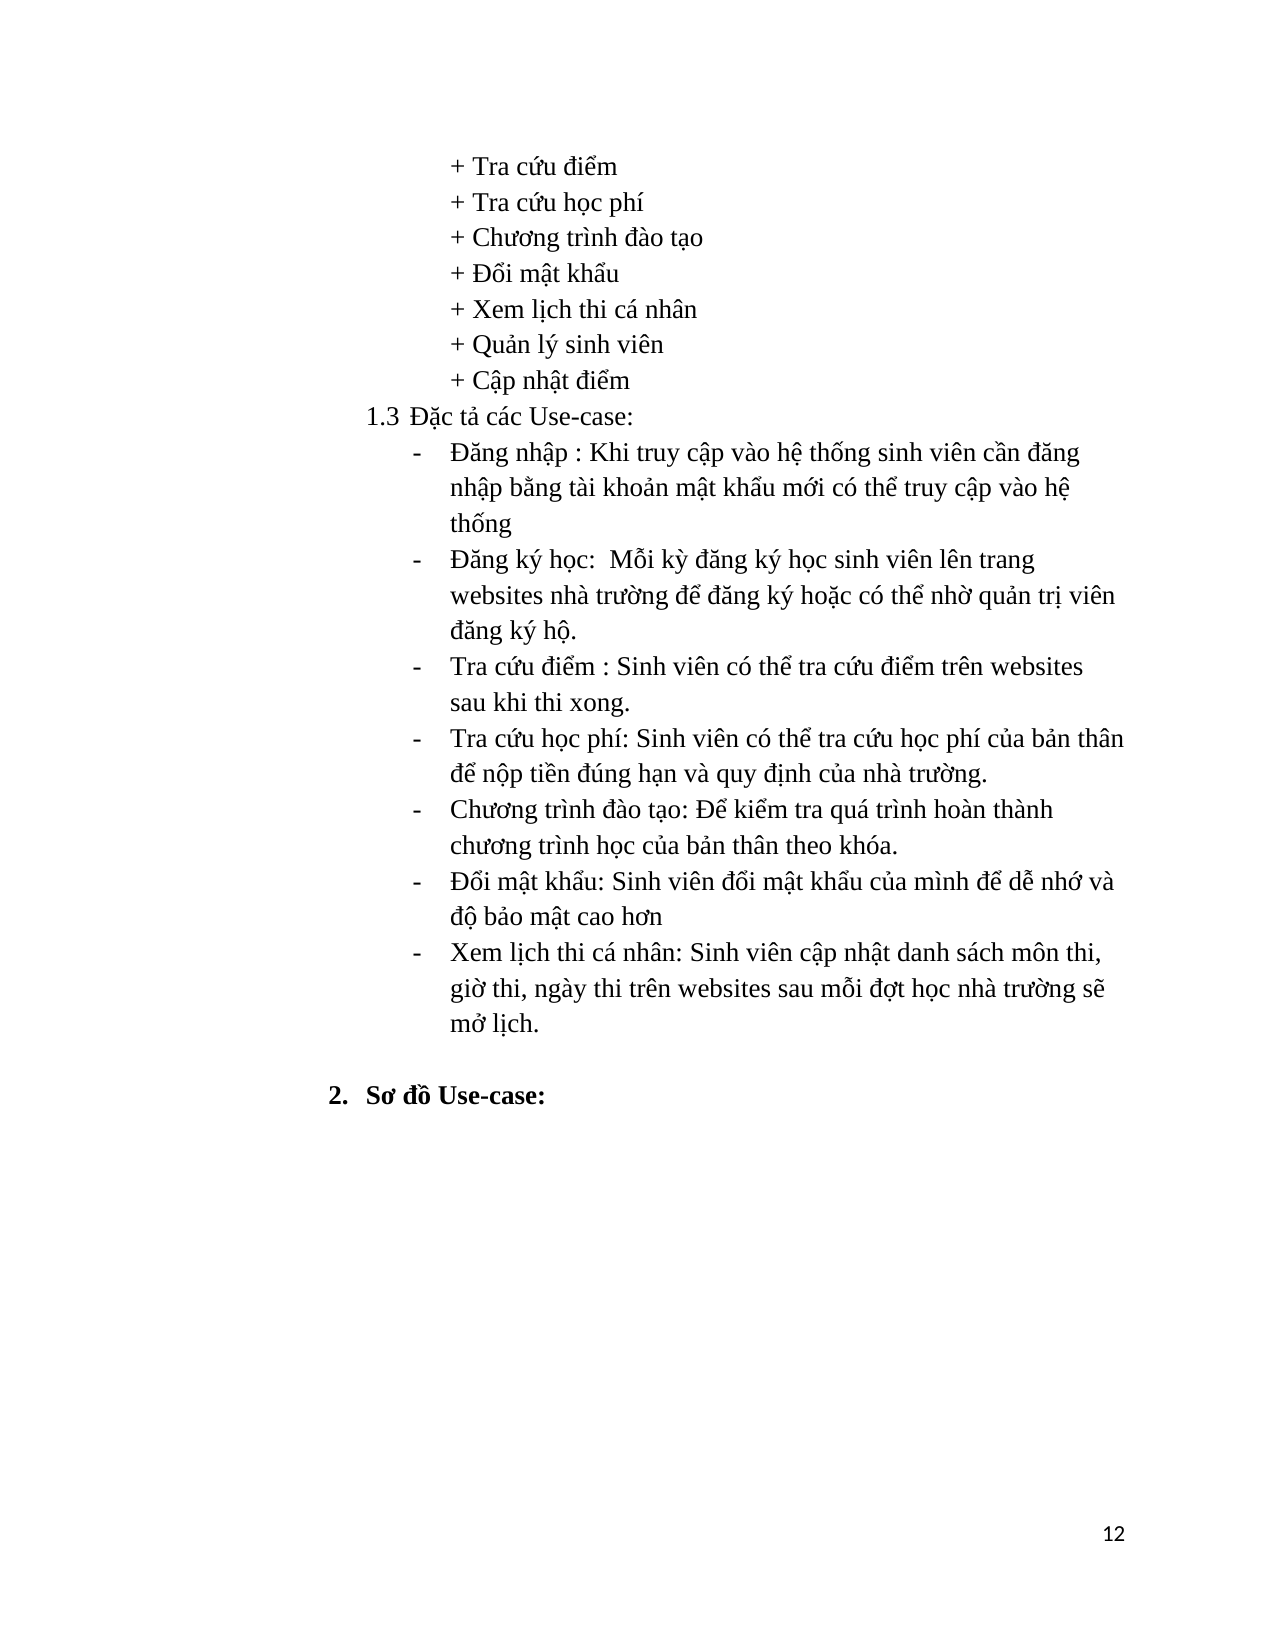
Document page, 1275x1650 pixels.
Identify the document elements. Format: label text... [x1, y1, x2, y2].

list Đặc tả các Use-case: [366, 400, 1125, 431]
list Xem lịch thi cá nhân: Sinh viên cập nhật danh sách môn thi, giờ thi, ngày thi trên websites sau mỗi đợt học nhà trường sẽ mở lịch. [412, 936, 1125, 1039]
list Tra cứu học phí: Sinh viên có thể tra cứu học phí của bản thân để nộp tiền đúng hạn và quy định của nhà trường. [412, 722, 1125, 788]
list + Tra cứu học phí [450, 186, 1125, 217]
list + Đổi mật khẩu [450, 257, 1125, 288]
list + Xem lịch thi cá nhân [450, 293, 1125, 324]
list + Tra cứu điểm [450, 150, 1125, 181]
list + Chương trình đào tạo [450, 221, 1125, 253]
list Đổi mật khẩu: Sinh viên đổi mật khẩu của mình để dễ nhớ và độ bảo mật cao hơn [412, 864, 1125, 931]
list Tra cứu điểm : Sinh viên có thể tra cứu điểm trên websites sau khi thi xong. [412, 650, 1125, 717]
list + Quản lý sinh viên [450, 329, 1125, 360]
list Đăng ký học: Mỗi kỳ đăng ký học sinh viên lên trang websites nhà trường để đăng ký hoặc có thể nhờ quản trị viên đăng ký hộ. [412, 543, 1125, 646]
list Sơ đồ Use-case: [328, 1079, 1125, 1110]
list Chương trình đào tạo: Để kiểm tra quá trình hoàn thành chương trình học của bản thân theo khóa. [412, 793, 1125, 860]
list + Cập nhật điểm [450, 364, 1125, 396]
list Đăng nhập : Khi truy cập vào hệ thống sinh viên cần đăng nhập bằng tài khoản mật khẩu mới có thể truy cập vào hệ thống [412, 436, 1125, 538]
